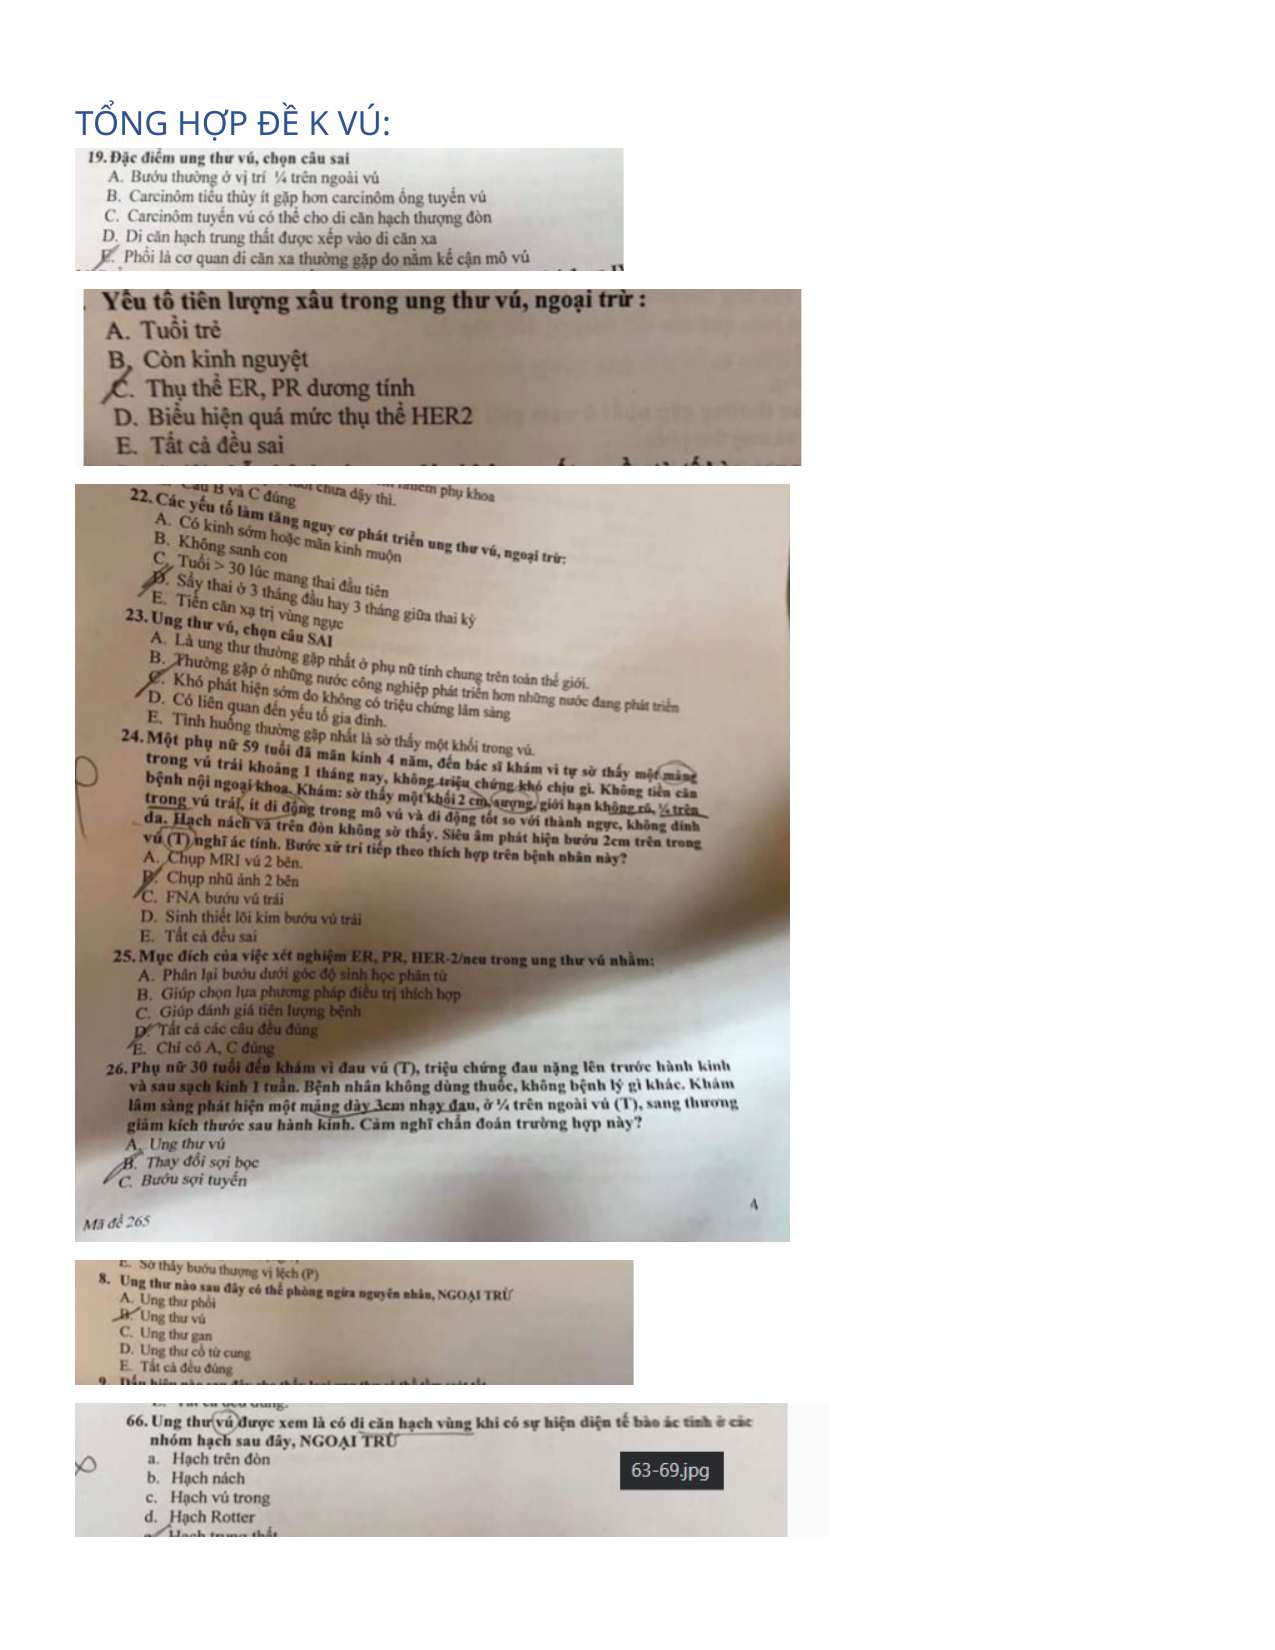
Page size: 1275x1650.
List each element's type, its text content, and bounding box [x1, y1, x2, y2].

picture [75, 1260, 634, 1385]
picture [75, 484, 790, 1242]
picture [75, 148, 624, 271]
subtitle TỔNG HỢP ĐỀ K VÚ: [75, 100, 1200, 145]
picture [75, 289, 802, 466]
picture [75, 1403, 829, 1537]
